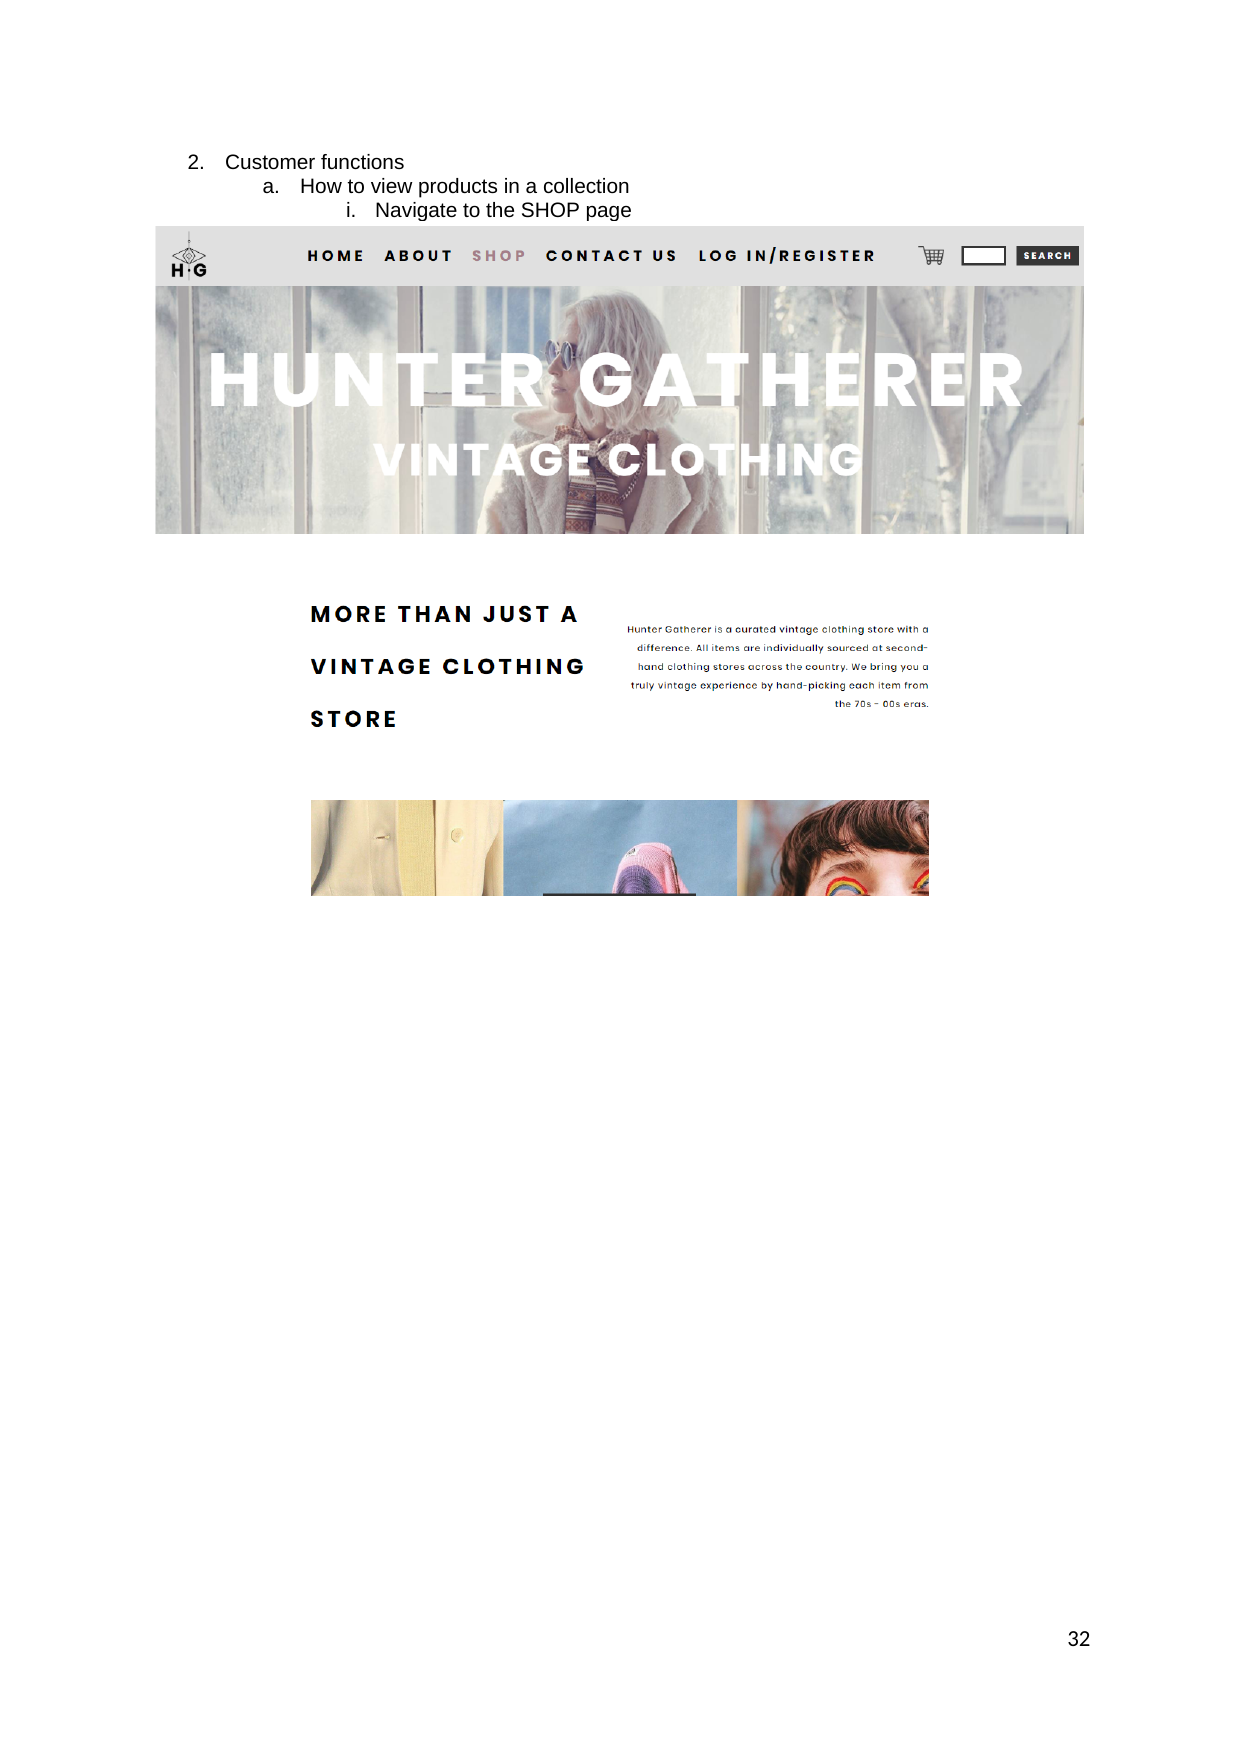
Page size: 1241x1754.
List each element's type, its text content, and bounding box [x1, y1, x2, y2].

list Navigate to the SHOP page [356, 198, 1090, 222]
list Customer functions [187, 150, 1090, 174]
picture [150, 221, 1089, 896]
list How to view products in a collection [262, 174, 1090, 198]
